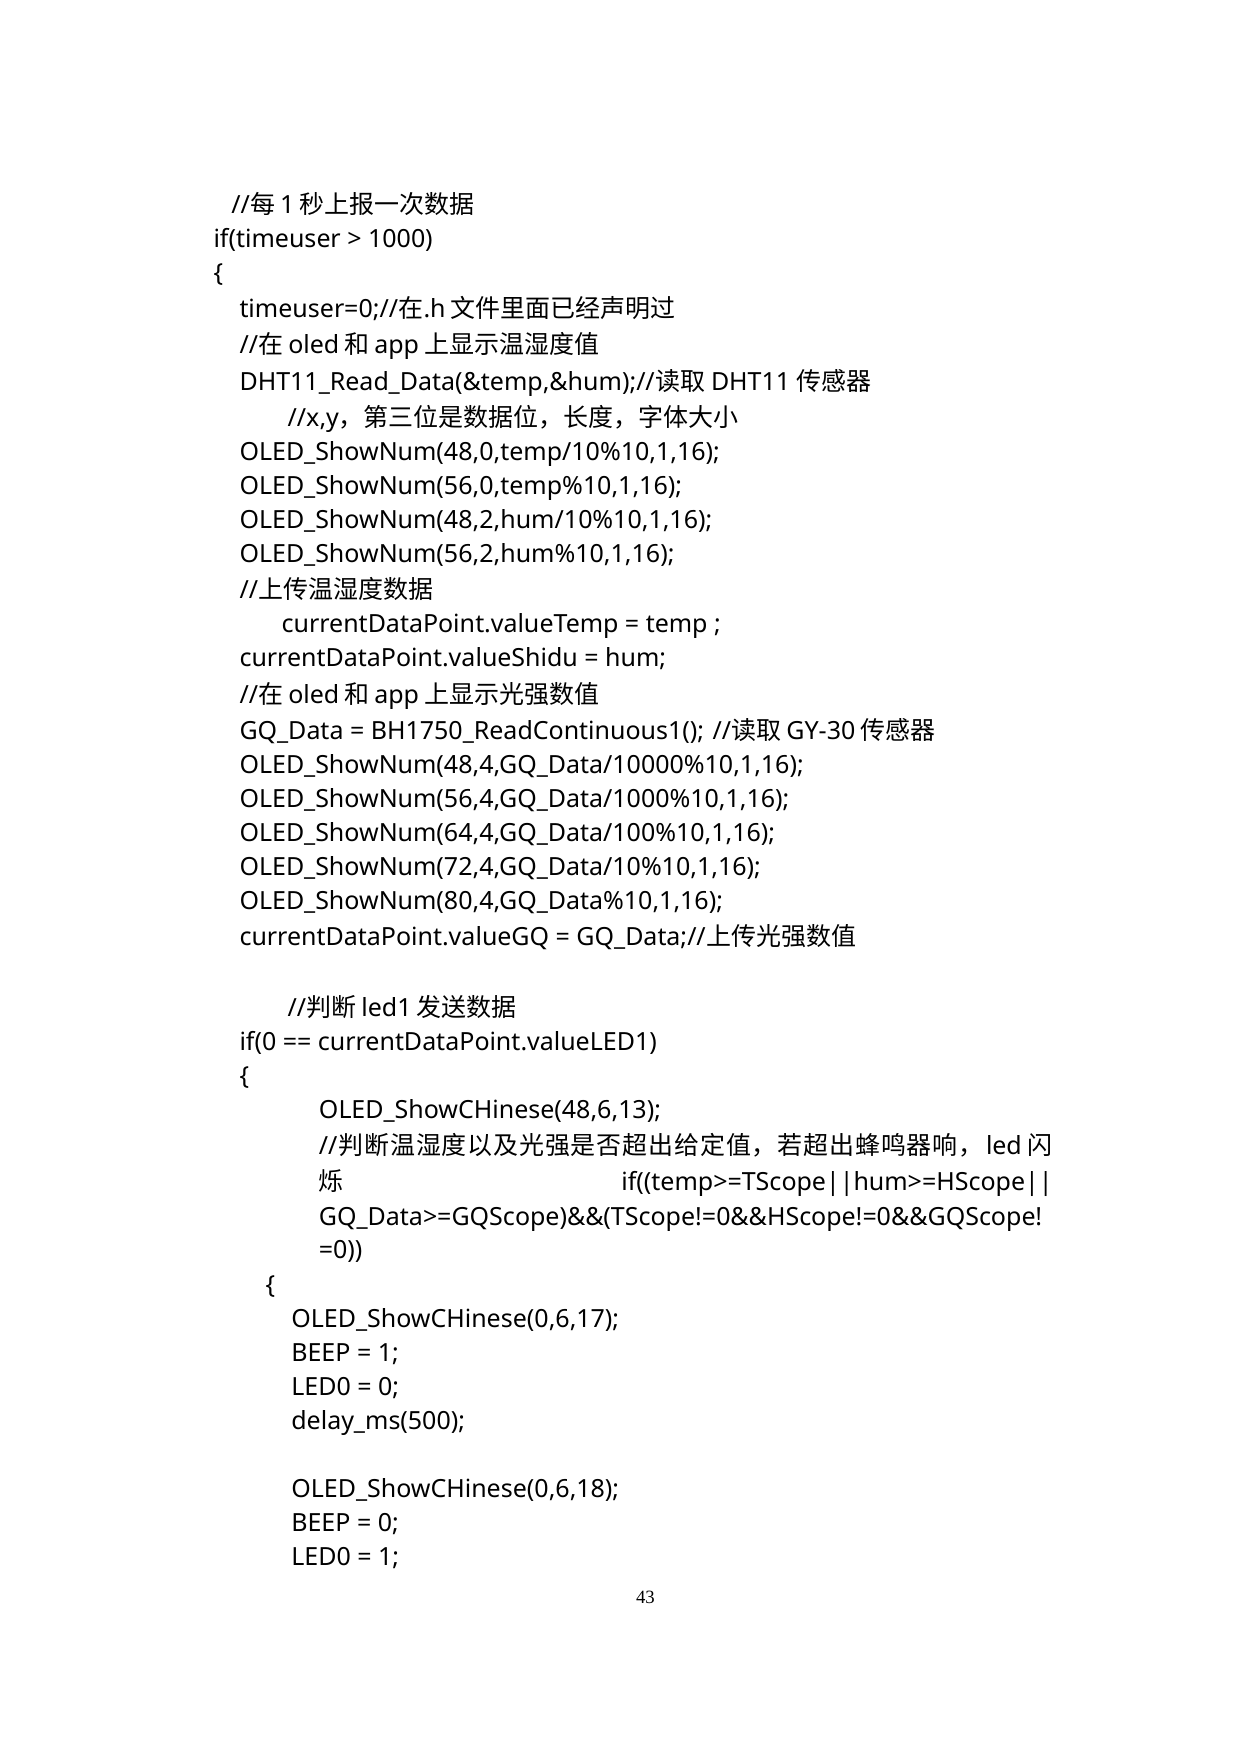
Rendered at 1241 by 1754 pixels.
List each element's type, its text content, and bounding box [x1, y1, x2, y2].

text //上传温湿度数据 [187, 570, 1053, 606]
text GQ_Data = BH1750_ReadContinuous1(); //读取GY-30传感器 [187, 710, 1053, 747]
text OLED_ShowCHinese(0,6,18); [187, 1471, 1053, 1505]
text BEEP = 1; [187, 1334, 1053, 1368]
text OLED_ShowNum(72,4,GQ_Data/10%10,1,16); [187, 849, 1053, 883]
text LED0 = 1; [187, 1539, 1053, 1573]
text OLED_ShowNum(48,0,temp/10%10,1,16); [187, 433, 1053, 467]
text OLED_ShowCHinese(48,6,13); [187, 1092, 1053, 1126]
text DHT11_Read_Data(&temp,&hum);//读取 DHT11 传感器 [187, 361, 1053, 397]
text LED0 = 0; [187, 1368, 1053, 1402]
text if(0 == currentDataPoint.valueLED1) [187, 1023, 1053, 1057]
text OLED_ShowNum(80,4,GQ_Data%10,1,16); [187, 883, 1053, 917]
text //在oled和app上显示光强数值 [187, 674, 1053, 710]
text OLED_ShowNum(48,4,GQ_Data/10000%10,1,16); [187, 747, 1053, 781]
text //x,y，第三位是数据位，长度，字体大小 [187, 397, 1053, 433]
text //每1秒上报一次数据 [187, 184, 1053, 220]
text timeuser=0;//在.h文件里面已经声明过 [187, 288, 1053, 325]
text currentDataPoint.valueGQ = GQ_Data;//上传光强数值 [187, 917, 1053, 953]
text currentDataPoint.valueShidu = hum; [187, 640, 1053, 674]
text delay_ms(500); [187, 1402, 1053, 1437]
text { [187, 254, 1053, 288]
text currentDataPoint.valueTemp = temp ; [187, 606, 1053, 640]
text { [187, 1266, 1053, 1300]
text { [187, 1057, 1053, 1092]
text OLED_ShowNum(56,2,hum%10,1,16); [187, 536, 1053, 570]
text //判断温湿度以及光强是否超出给定值，若超出蜂鸣器响，led闪烁if((temp>=TScope||hum>=HScope||GQ_Data>=GQScope)&&(TScope!=0&&HScope!=0&&GQScope!=0)) [319, 1126, 1053, 1266]
text BEEP = 0; [187, 1505, 1053, 1539]
text //判断led1发送数据 [187, 987, 1053, 1023]
text OLED_ShowCHinese(0,6,17); [187, 1300, 1053, 1334]
text if(timeuser > 1000) [187, 220, 1053, 254]
text OLED_ShowNum(48,2,hum/10%10,1,16); [187, 502, 1053, 536]
text OLED_ShowNum(56,0,temp%10,1,16); [187, 467, 1053, 502]
text OLED_ShowNum(64,4,GQ_Data/100%10,1,16); [187, 815, 1053, 849]
text OLED_ShowNum(56,4,GQ_Data/1000%10,1,16); [187, 781, 1053, 815]
text //在oled和app上显示温湿度值 [187, 325, 1053, 361]
